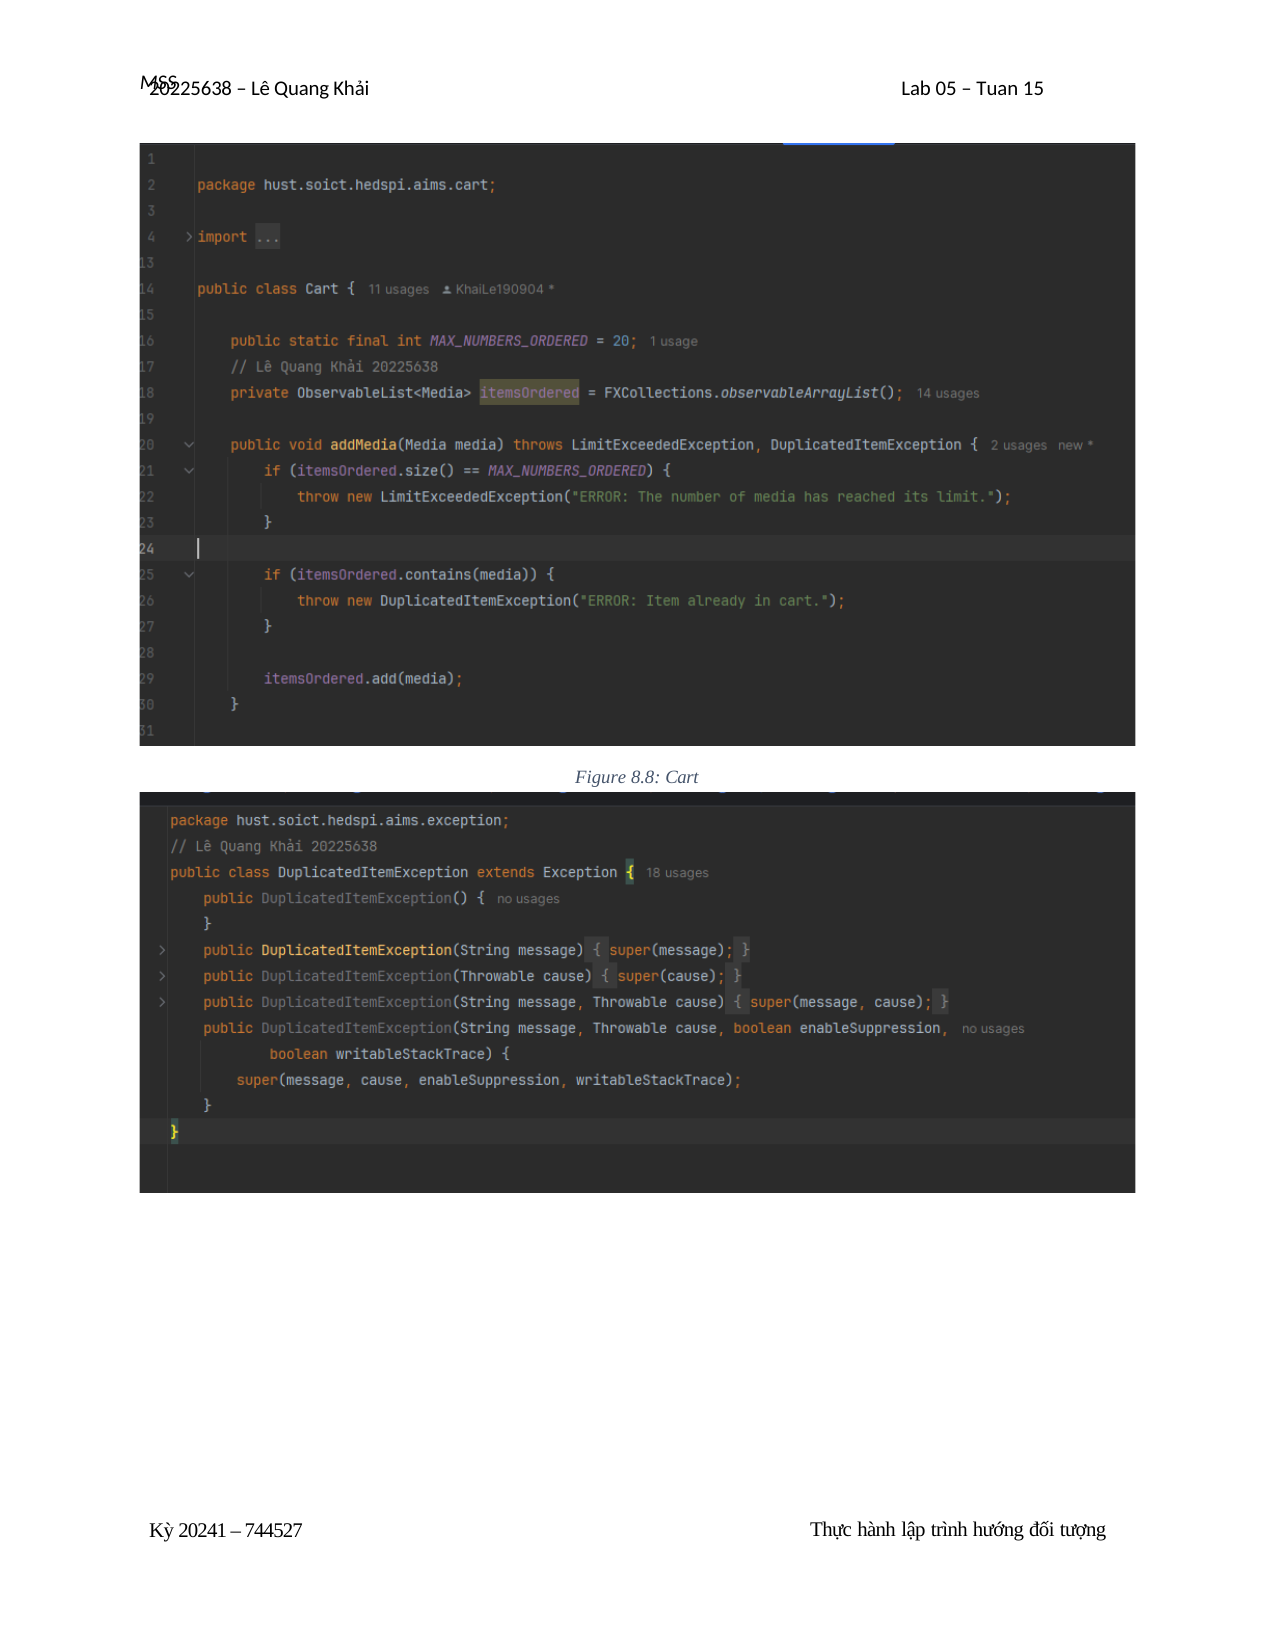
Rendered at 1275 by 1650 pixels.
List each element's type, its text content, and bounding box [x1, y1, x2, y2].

picture [139, 143, 1136, 746]
picture [139, 792, 1136, 1193]
text Figure 8.8: Cart [140, 766, 1135, 787]
